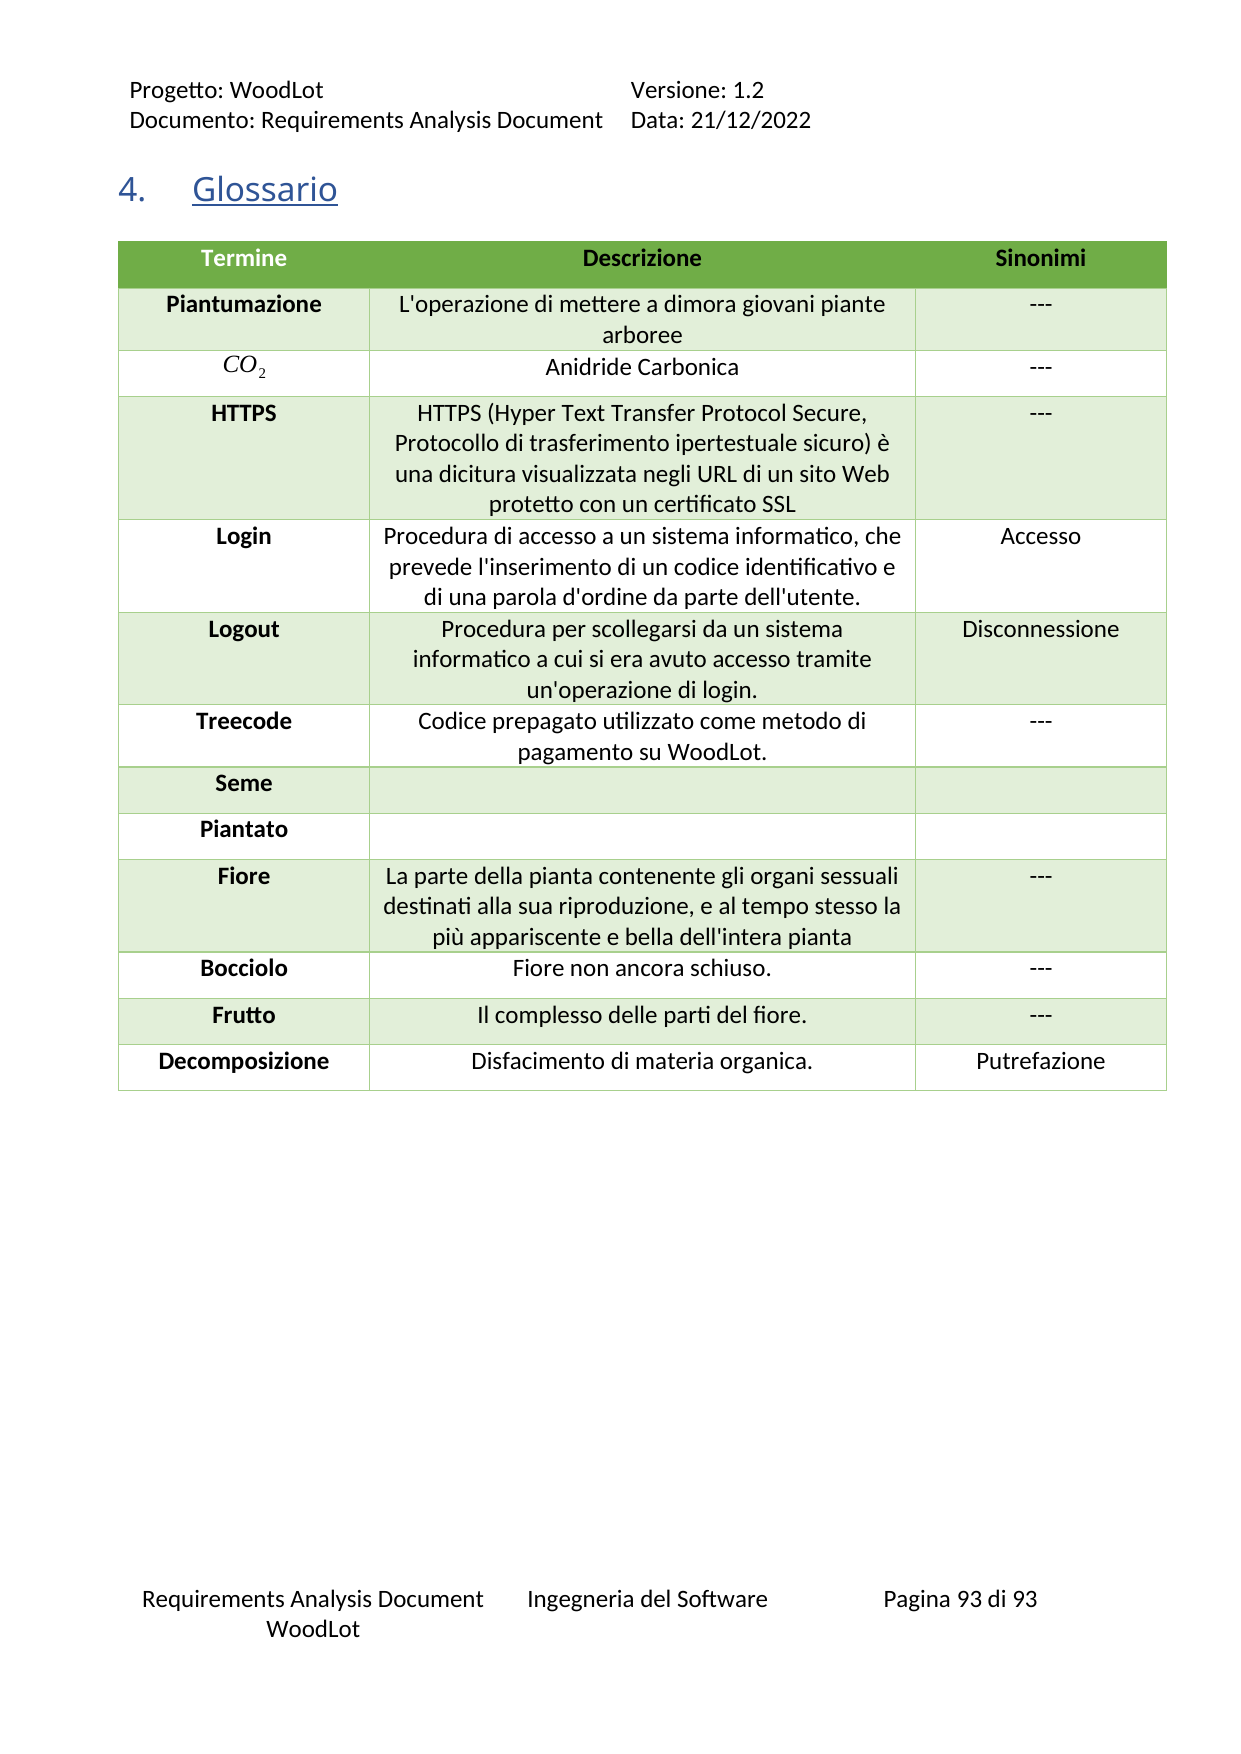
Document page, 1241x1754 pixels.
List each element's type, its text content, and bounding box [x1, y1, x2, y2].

table_cell Procedura di accesso a un sistema informatico, che prevede l'inserimento di un codice identificativo e di una parola d'ordine da parte dell'utente. [370, 520, 915, 612]
table_cell --- [916, 705, 1166, 766]
table_cell --- [916, 351, 1166, 396]
table_cell Putrefazione [916, 1045, 1166, 1090]
table_cell Il complesso delle parti del fiore. [370, 999, 915, 1044]
table_cell Decomposizione [119, 1045, 369, 1090]
table_cell HTTPS [119, 397, 369, 519]
table_cell [370, 768, 915, 813]
table_cell L'operazione di mettere a dimora giovani piante arboree [370, 289, 915, 350]
table_cell [916, 814, 1166, 859]
table_header Termine [119, 243, 369, 288]
table_cell Seme [119, 768, 369, 813]
table_cell HTTPS (Hyper Text Transfer Protocol Secure, Protocollo di trasferimento ipertestuale sicuro) è una dicitura visualizzata negli URL di un sito Web protetto con un certificato SSL [370, 397, 915, 519]
table_cell Piantumazione [119, 289, 369, 350]
table_cell Piantato [119, 814, 369, 859]
table_cell Treecode [119, 705, 369, 766]
table_cell Disconnessione [916, 613, 1166, 704]
table_cell Bocciolo [119, 953, 369, 998]
table_cell Accesso [916, 520, 1166, 612]
table_cell [370, 814, 915, 859]
table_cell --- [916, 397, 1166, 519]
table_cell [119, 351, 369, 396]
table_cell --- [916, 289, 1166, 350]
table_cell [916, 768, 1166, 813]
table_cell La parte della pianta contenente gli organi sessuali destinati alla sua riproduzione, e al tempo stesso la più appariscente e bella dell'intera pianta [370, 860, 915, 951]
table_cell --- [916, 953, 1166, 998]
table_cell Procedura per scollegarsi da un sistema informatico a cui si era avuto accesso tramite un'operazione di login. [370, 613, 915, 704]
table_cell Fiore [119, 860, 369, 951]
table_cell Anidride Carbonica [370, 351, 915, 396]
table_cell Disfacimento di materia organica. [370, 1045, 915, 1090]
table_header Descrizione [370, 243, 915, 288]
table_cell --- [916, 999, 1166, 1044]
table_cell Login [119, 520, 369, 612]
table_cell Fiore non ancora schiuso. [370, 953, 915, 998]
table_cell Frutto [119, 999, 369, 1044]
table_cell Codice prepagato utilizzato come metodo di pagamento su WoodLot. [370, 705, 915, 766]
subtitle Glossario [118, 165, 1122, 211]
table_cell Logout [119, 613, 369, 704]
table_header Sinonimi [916, 243, 1166, 288]
table_cell --- [916, 860, 1166, 951]
